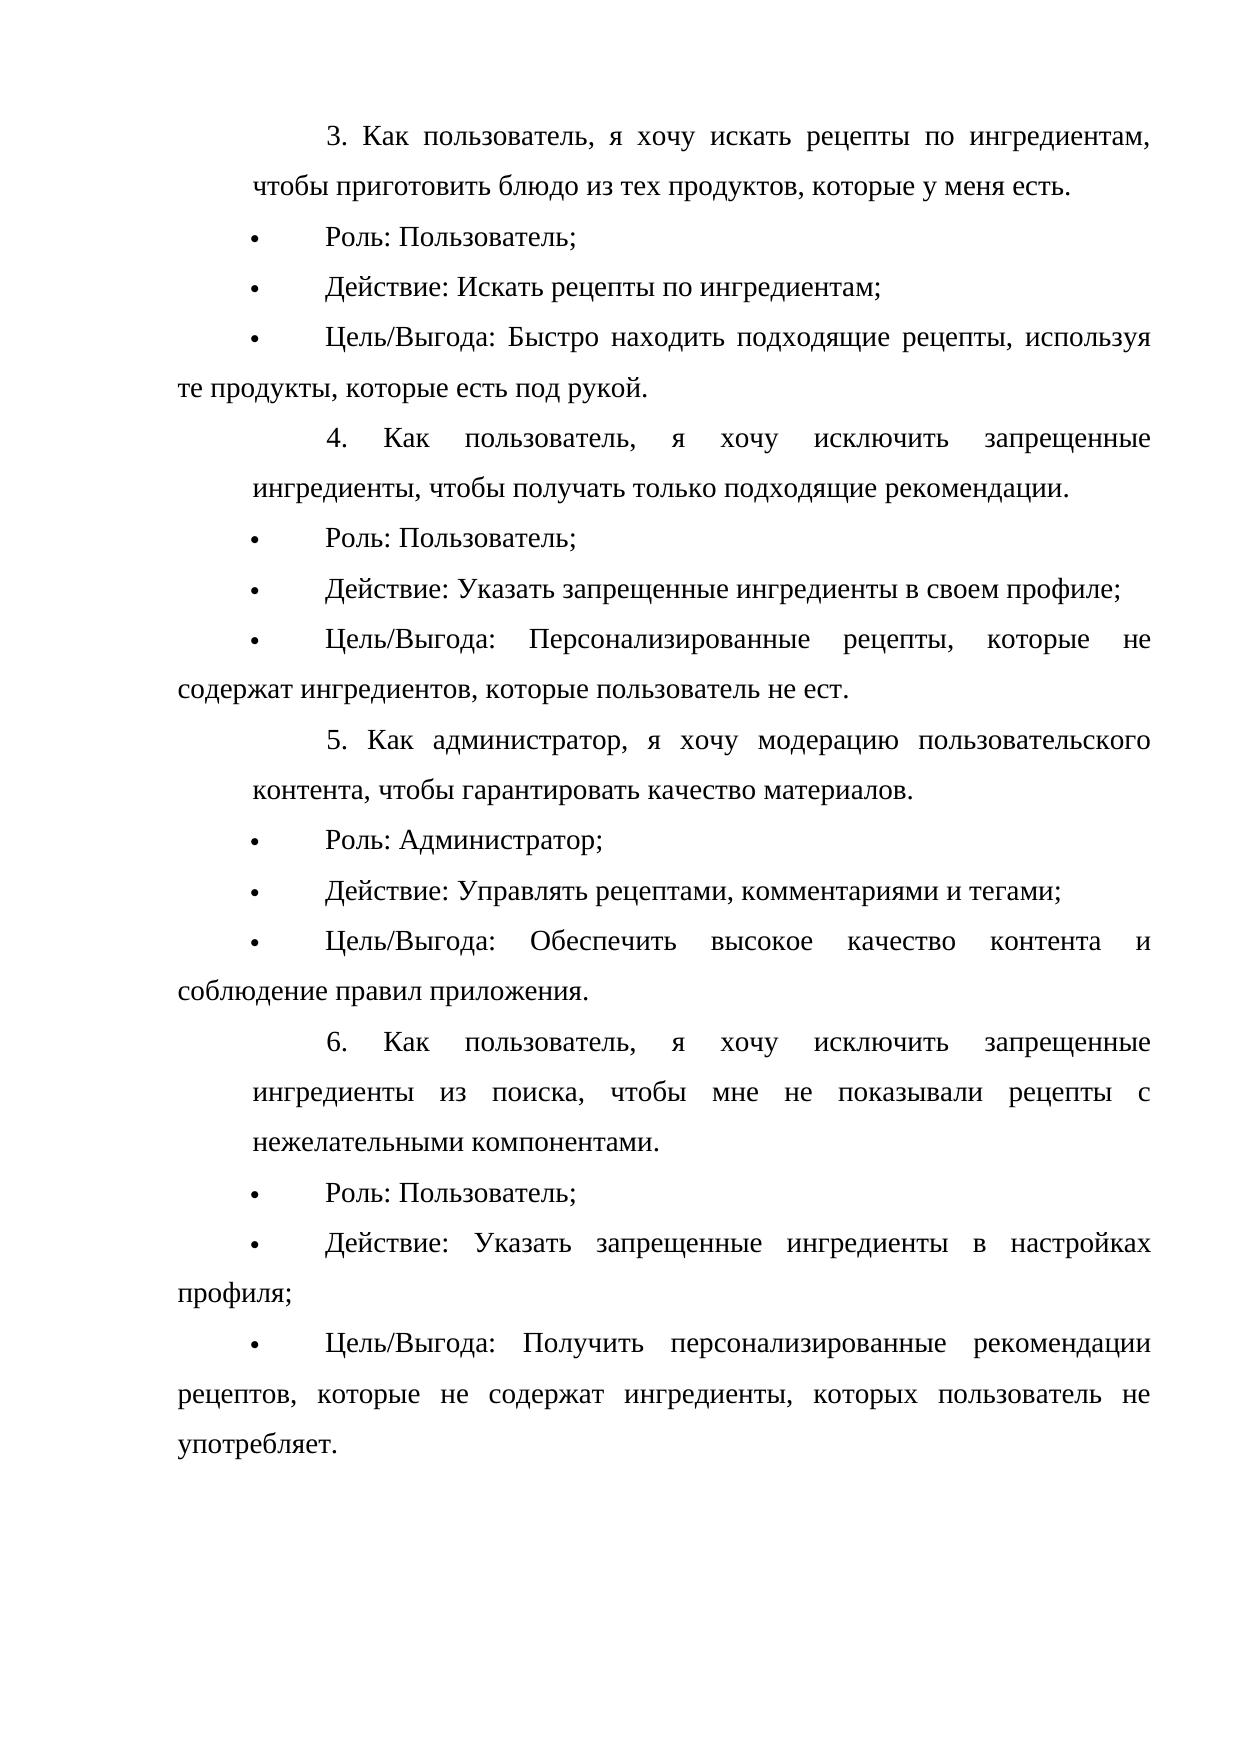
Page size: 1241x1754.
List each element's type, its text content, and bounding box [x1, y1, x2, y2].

text 5. Как администратор, я хочу модерацию пользовательского контента, чтобы гарантировать качество материалов. [252, 722, 1152, 806]
list Цель/Выгода: Обеспечить высокое качество контента и соблюдение правил приложения. [177, 923, 1152, 1007]
text 6. Как пользователь, я хочу исключить запрещенные ингредиенты из поиска, чтобы мне не показывали рецепты с нежелательными компонентами. [252, 1024, 1152, 1158]
list Роль: Пользователь; [177, 219, 1152, 252]
list Роль: Пользователь; [177, 1175, 1152, 1208]
text 3. Как пользователь, я хочу искать рецепты по ингредиентам, чтобы приготовить блюдо из тех продуктов, которые у меня есть. [252, 118, 1152, 202]
list Действие: Указать запрещенные ингредиенты в настройках профиля; [177, 1225, 1152, 1309]
list Действие: Управлять рецептами, комментариями и тегами; [177, 873, 1152, 906]
list Цель/Выгода: Получить персонализированные рекомендации рецептов, которые не содержат ингредиенты, которых пользователь не употребляет. [177, 1326, 1152, 1460]
list Действие: Указать запрещенные ингредиенты в своем профиле; [177, 571, 1152, 604]
text 4. Как пользователь, я хочу исключить запрещенные ингредиенты, чтобы получать только подходящие рекомендации. [252, 420, 1152, 504]
list Цель/Выгода: Быстро находить подходящие рецепты, используя те продукты, которые есть под рукой. [177, 319, 1152, 403]
list Роль: Администратор; [177, 822, 1152, 856]
list Роль: Пользователь; [177, 521, 1152, 554]
list Цель/Выгода: Персонализированные рецепты, которые не содержат ингредиентов, которые пользователь не ест. [177, 621, 1152, 705]
list Действие: Искать рецепты по ингредиентам; [177, 269, 1152, 303]
